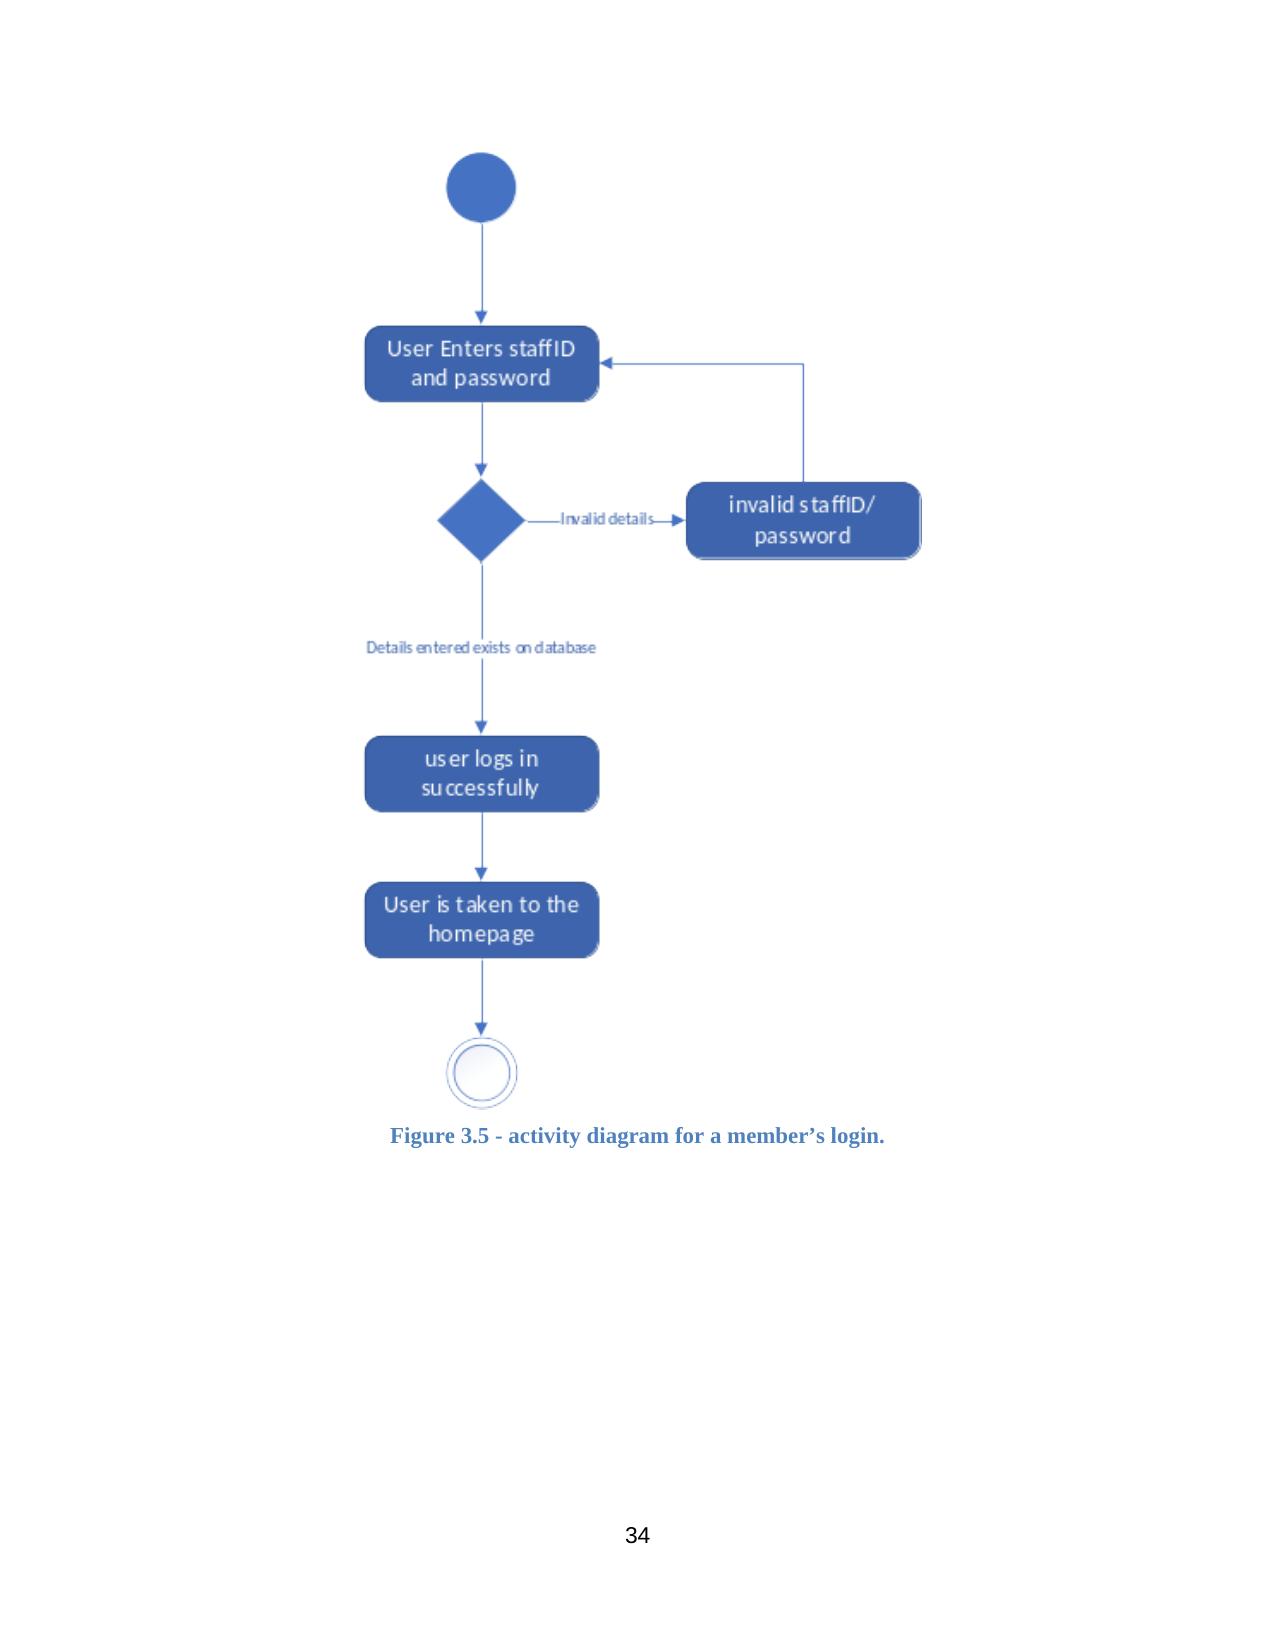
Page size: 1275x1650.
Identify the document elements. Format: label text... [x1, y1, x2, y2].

text Figure 3.5 - activity diagram for a member’s login. [150, 1123, 1125, 1149]
